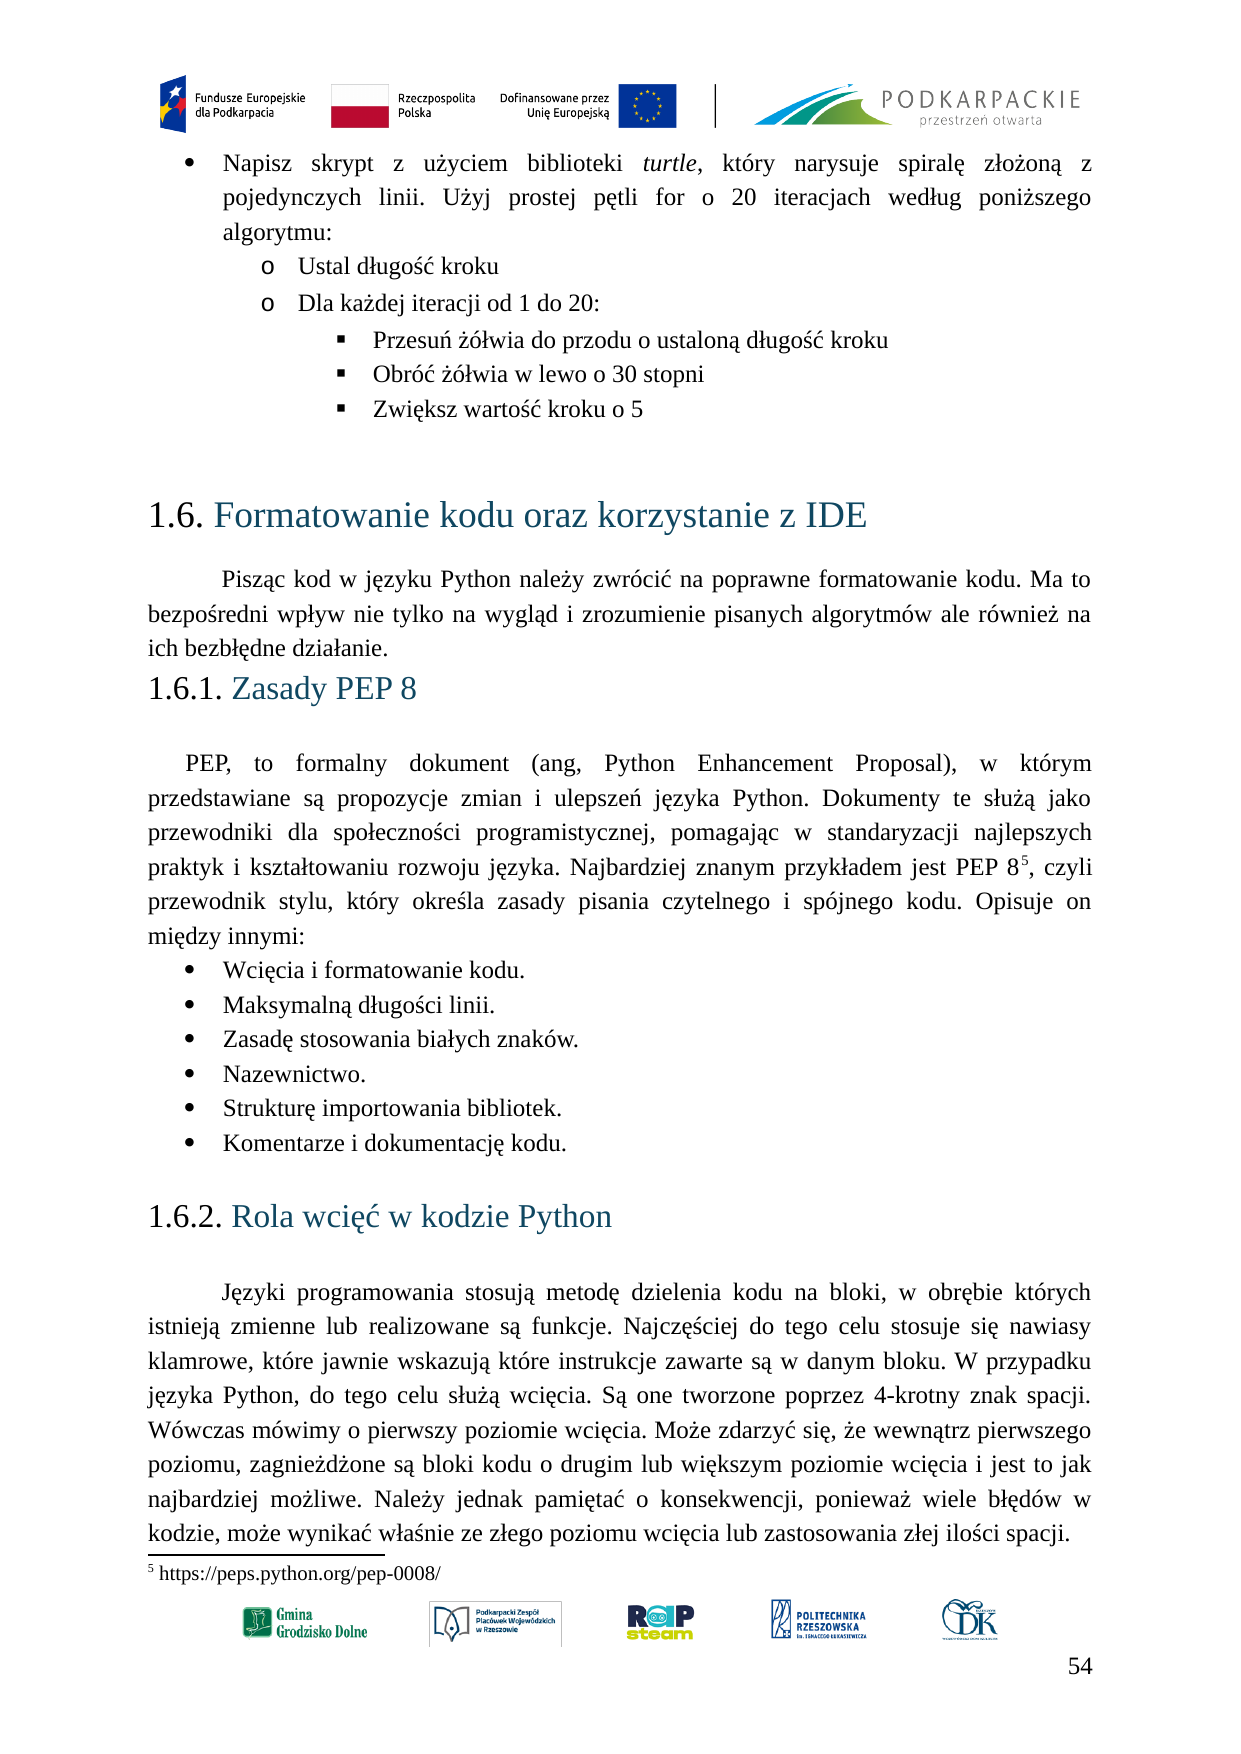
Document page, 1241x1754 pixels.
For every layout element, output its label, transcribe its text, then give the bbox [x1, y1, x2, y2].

subtitle Formatowanie kodu oraz korzystanie z IDE [148, 492, 1092, 535]
picture [242, 1585, 998, 1652]
list Napisz skrypt z użyciem biblioteki turtle, który narysuje spiralę złożoną z pojedynczych linii. Użyj prostej pętli for o 20 iteracjach według poniższego algorytmu: [185, 148, 1092, 245]
list Nazewnictwo. [185, 1059, 1092, 1087]
list Ustal długość kroku [260, 251, 1092, 282]
list Wcięcia i formatowanie kodu. [185, 955, 1092, 984]
list Zasadę stosowania białych znaków. [185, 1024, 1092, 1053]
list Maksymalną długości linii. [185, 990, 1092, 1018]
list Przesuń żółwia do przodu o ustaloną długość kroku [335, 325, 1092, 354]
text Pisząc kod w języku Python należy zwrócić na poprawne formatowanie kodu. Ma to bezpośredni wpływ nie tylko na wygląd i zrozumienie pisanych algorytmów ale również na ich bezbłędne działanie. [148, 564, 1092, 662]
text PEP, to formalny dokument (ang, Python Enhancement Proposal), w którym przedstawiane są propozycje zmian i ulepszeń języka Python. Dokumenty te służą jako przewodniki dla społeczności programistycznej, pomagając w standaryzacji najlepszych praktyk i kształtowaniu rozwoju języka. Najbardziej znanym przykładem jest PEP 8, czyli przewodnik stylu, który określa zasady pisania czytelnego i spójnego kodu. Opisuje on między innymi: [148, 748, 1092, 949]
list Zwiększ wartość kroku o 5 [335, 394, 1092, 423]
subtitle Zasady PEP 8 [148, 668, 1092, 706]
list Strukturę importowania bibliotek. [185, 1093, 1092, 1122]
list Obróć żółwia w lewo o 30 stopni [335, 359, 1092, 388]
picture [147, 60, 1093, 148]
list Komentarze i dokumentację kodu. [185, 1128, 1092, 1156]
text Języki programowania stosują metodę dzielenia kodu na bloki, w obrębie których istnieją zmienne lub realizowane są funkcje. Najczęściej do tego celu stosuje się nawiasy klamrowe, które jawnie wskazują które instrukcje zawarte są w danym bloku. W przypadku języka Python, do tego celu służą wcięcia. Są one tworzone poprzez 4-krotny znak spacji. Wówczas mówimy o pierwszy poziomie wcięcia. Może zdarzyć się, że wewnątrz pierwszego poziomu, zagnieżdżone są bloki kodu o drugim lub większym poziomie wcięcia i jest to jak najbardziej możliwe. Należy jednak pamiętać o konsekwencji, ponieważ wiele błędów w kodzie, może wynikać właśnie ze złego poziomu wcięcia lub zastosowania złej ilości spacji. [148, 1277, 1092, 1547]
subtitle Rola wcięć w kodzie Python [148, 1197, 1092, 1235]
list Dla każdej iteracji od 1 do 20: [260, 288, 1092, 319]
